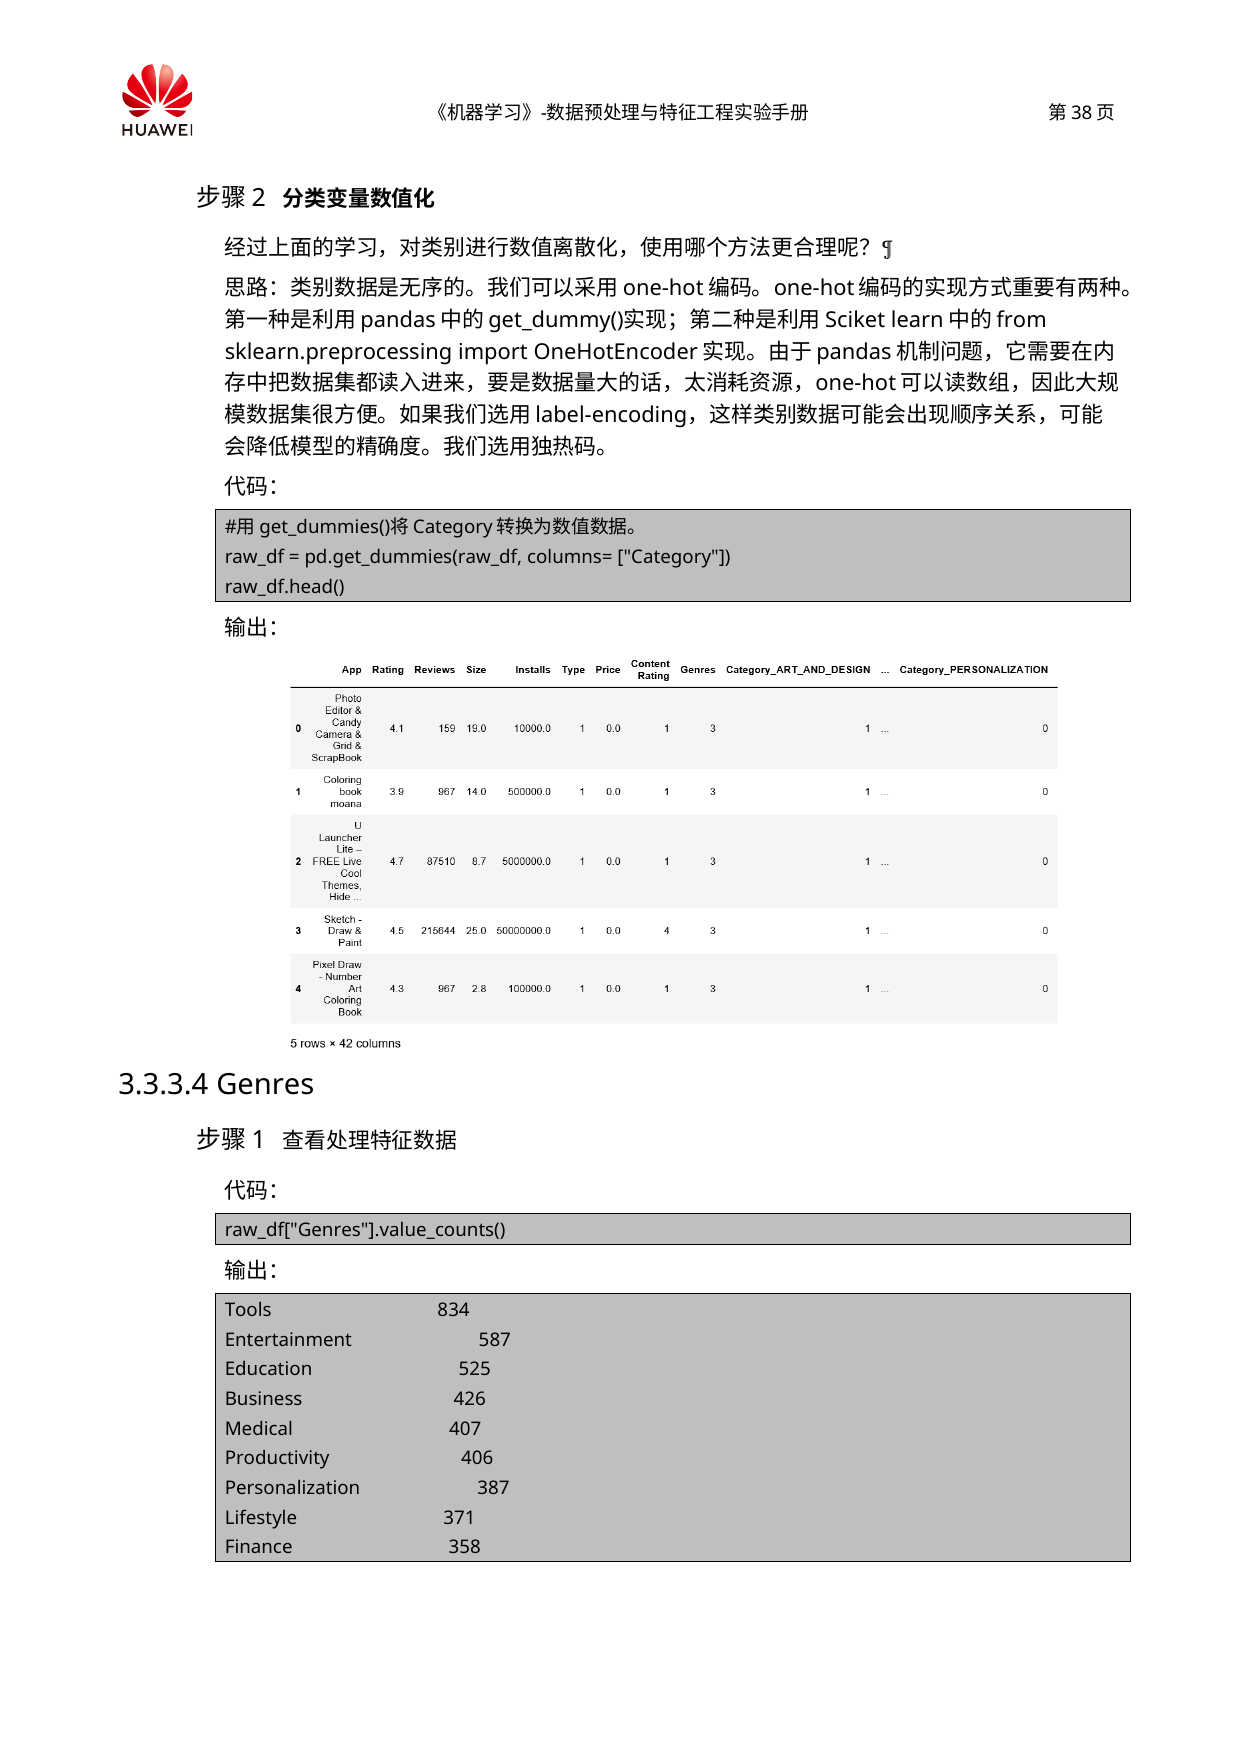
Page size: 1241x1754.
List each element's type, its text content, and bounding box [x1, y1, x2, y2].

text Entertainment 587 [216, 1323, 1130, 1351]
text 思路：类别数据是无序的。我们可以采用one-hot编码。one-hot编码的实现方式重要有两种。第一种是利用pandas中的get_dummy()实现；第二种是利用Sciket learn中的from sklearn.preprocessing import OneHotEncoder实现。由于pandas机制问题，它需要在内存中把数据集都读入进来，要是数据量大的话，太消耗资源，one-hot可以读数组，因此大规模数据集很方便。如果我们选用label-encoding，这样类别数据可能会出现顺序关系，可能会降低模型的精确度。我们选用独热码。 [224, 270, 1122, 461]
picture [288, 650, 1058, 1056]
picture [122, 64, 193, 136]
text Productivity 406 [216, 1441, 1130, 1470]
text 经过上面的学习，对类别进行数值离散化，使用哪个方法更合理呢？¶ [224, 230, 1122, 262]
text 输出： [224, 1253, 1122, 1285]
text Finance 358 [216, 1531, 1130, 1561]
text raw_df.head() [216, 570, 1130, 601]
text 输出： [224, 610, 1122, 642]
text Tools 834 [216, 1294, 1130, 1322]
text raw_df["Genres"].value_counts() [216, 1214, 1130, 1244]
text Education 525 [216, 1352, 1130, 1381]
text 代码： [224, 469, 1122, 501]
text #用get_dummies()将Category转换为数值数据。 [216, 510, 1130, 539]
text Business 426 [216, 1382, 1130, 1411]
text raw_df = pd.get_dummies(raw_df, columns= ["Category"]) [216, 540, 1130, 569]
text Personalization 387 [216, 1471, 1130, 1500]
text Medical 407 [216, 1412, 1130, 1440]
text Lifestyle 371 [216, 1501, 1130, 1529]
text 查看处理特征数据 [266, 1120, 1122, 1156]
text 代码： [224, 1173, 1122, 1204]
text 分类变量数值化 [266, 177, 1122, 213]
subtitle Genres [118, 1064, 1122, 1103]
